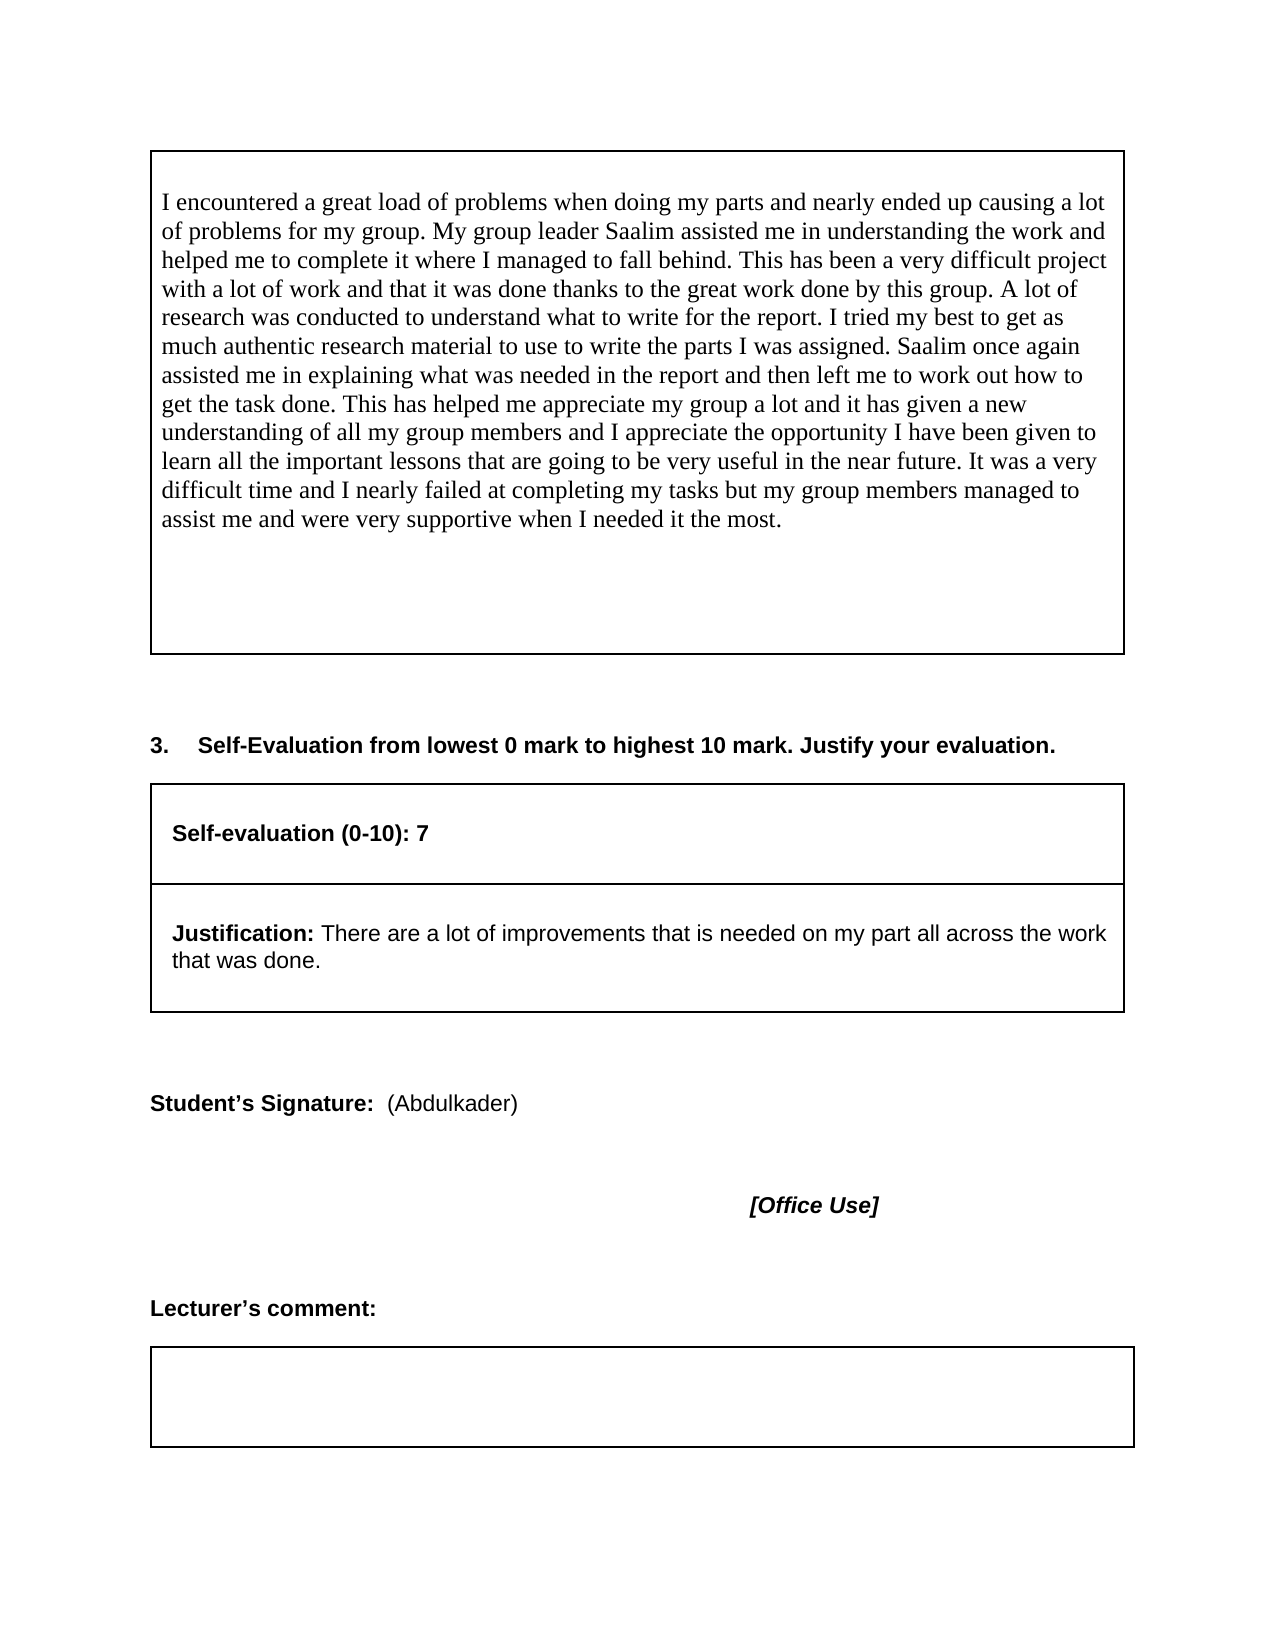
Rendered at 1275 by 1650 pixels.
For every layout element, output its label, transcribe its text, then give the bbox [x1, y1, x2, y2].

text 3. Self-Evaluation from lowest 0 mark to highest 10 mark. Justify your evaluation. [150, 732, 1125, 758]
table_header [152, 1348, 1133, 1446]
text [Office Use] [150, 1192, 1125, 1218]
table_header I encountered a great load of problems when doing my parts and nearly ended up causing a lot of problems for my group. My group leader Saalim assisted me in understanding the work and helped me to complete it where I managed to fall behind. This has been a very difficult project with a lot of work and that it was done thanks to the great work done by this group. A lot of research was conducted to understand what to write for the report. I tried my best to get as much authentic research material to use to write the parts I was assigned. Saalim once again assisted me in explaining what was needed in the report and then left me to work out how to get the task done. This has helped me appreciate my group a lot and it has given a new understanding of all my group members and I appreciate the opportunity I have been given to learn all the important lessons that are going to be very useful in the near future. It was a very difficult time and I nearly failed at completing my tasks but my group members managed to assist me and were very supportive when I needed it the most. [152, 152, 1123, 653]
text Lecturer’s comment: [150, 1295, 1125, 1321]
text Student’s Signature: (Abdulkader) [150, 1089, 1125, 1116]
table_header Self-evaluation (0-10): 7 [152, 785, 1123, 883]
table_cell Justification: There are a lot of improvements that is needed on my part all across the work that was done. [152, 885, 1123, 1011]
